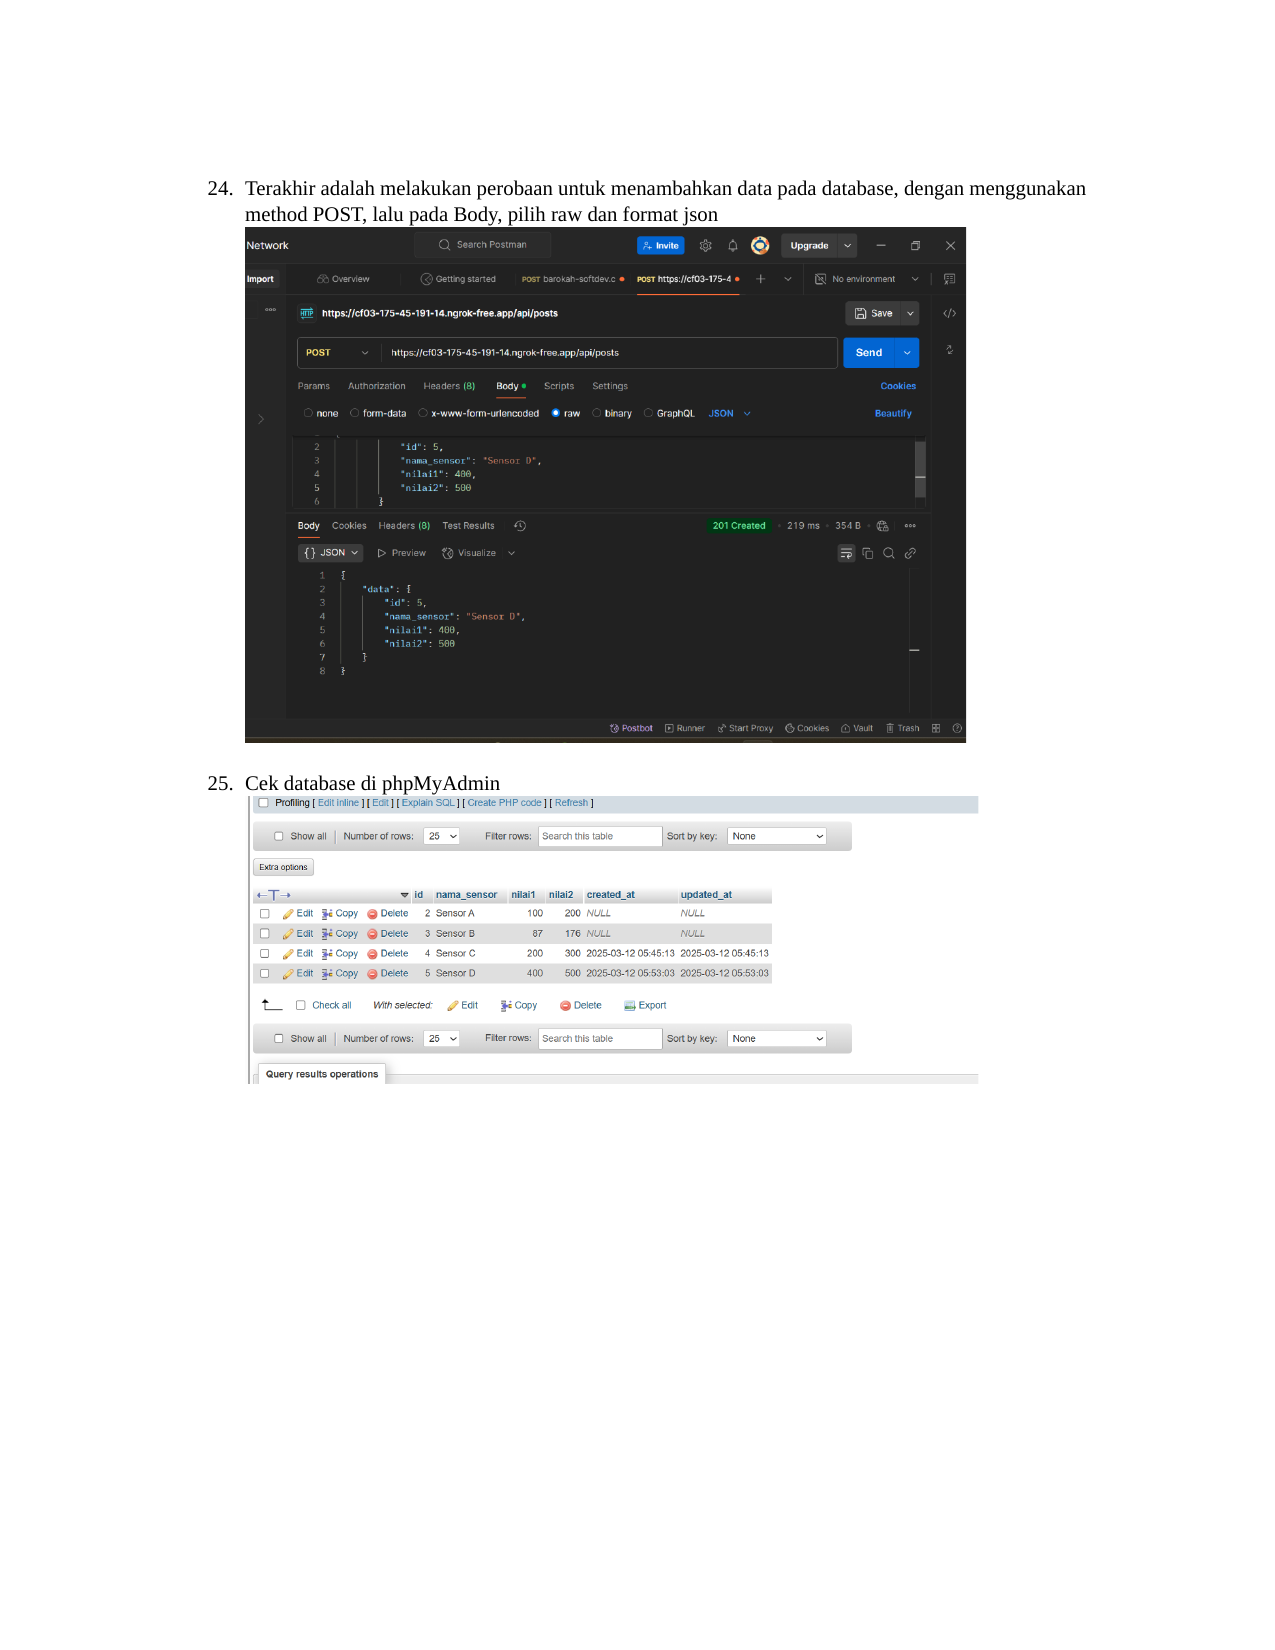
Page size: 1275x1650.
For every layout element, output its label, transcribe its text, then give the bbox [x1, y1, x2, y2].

list Terakhir adalah melakukan perobaan untuk menambahkan data pada database, dengan menggunakan method POST, lalu pada Body, pilih raw dan format json [207, 176, 1125, 226]
picture [245, 227, 967, 743]
picture [245, 796, 979, 1084]
list Cek database di phpMyAdmin [207, 771, 1125, 794]
